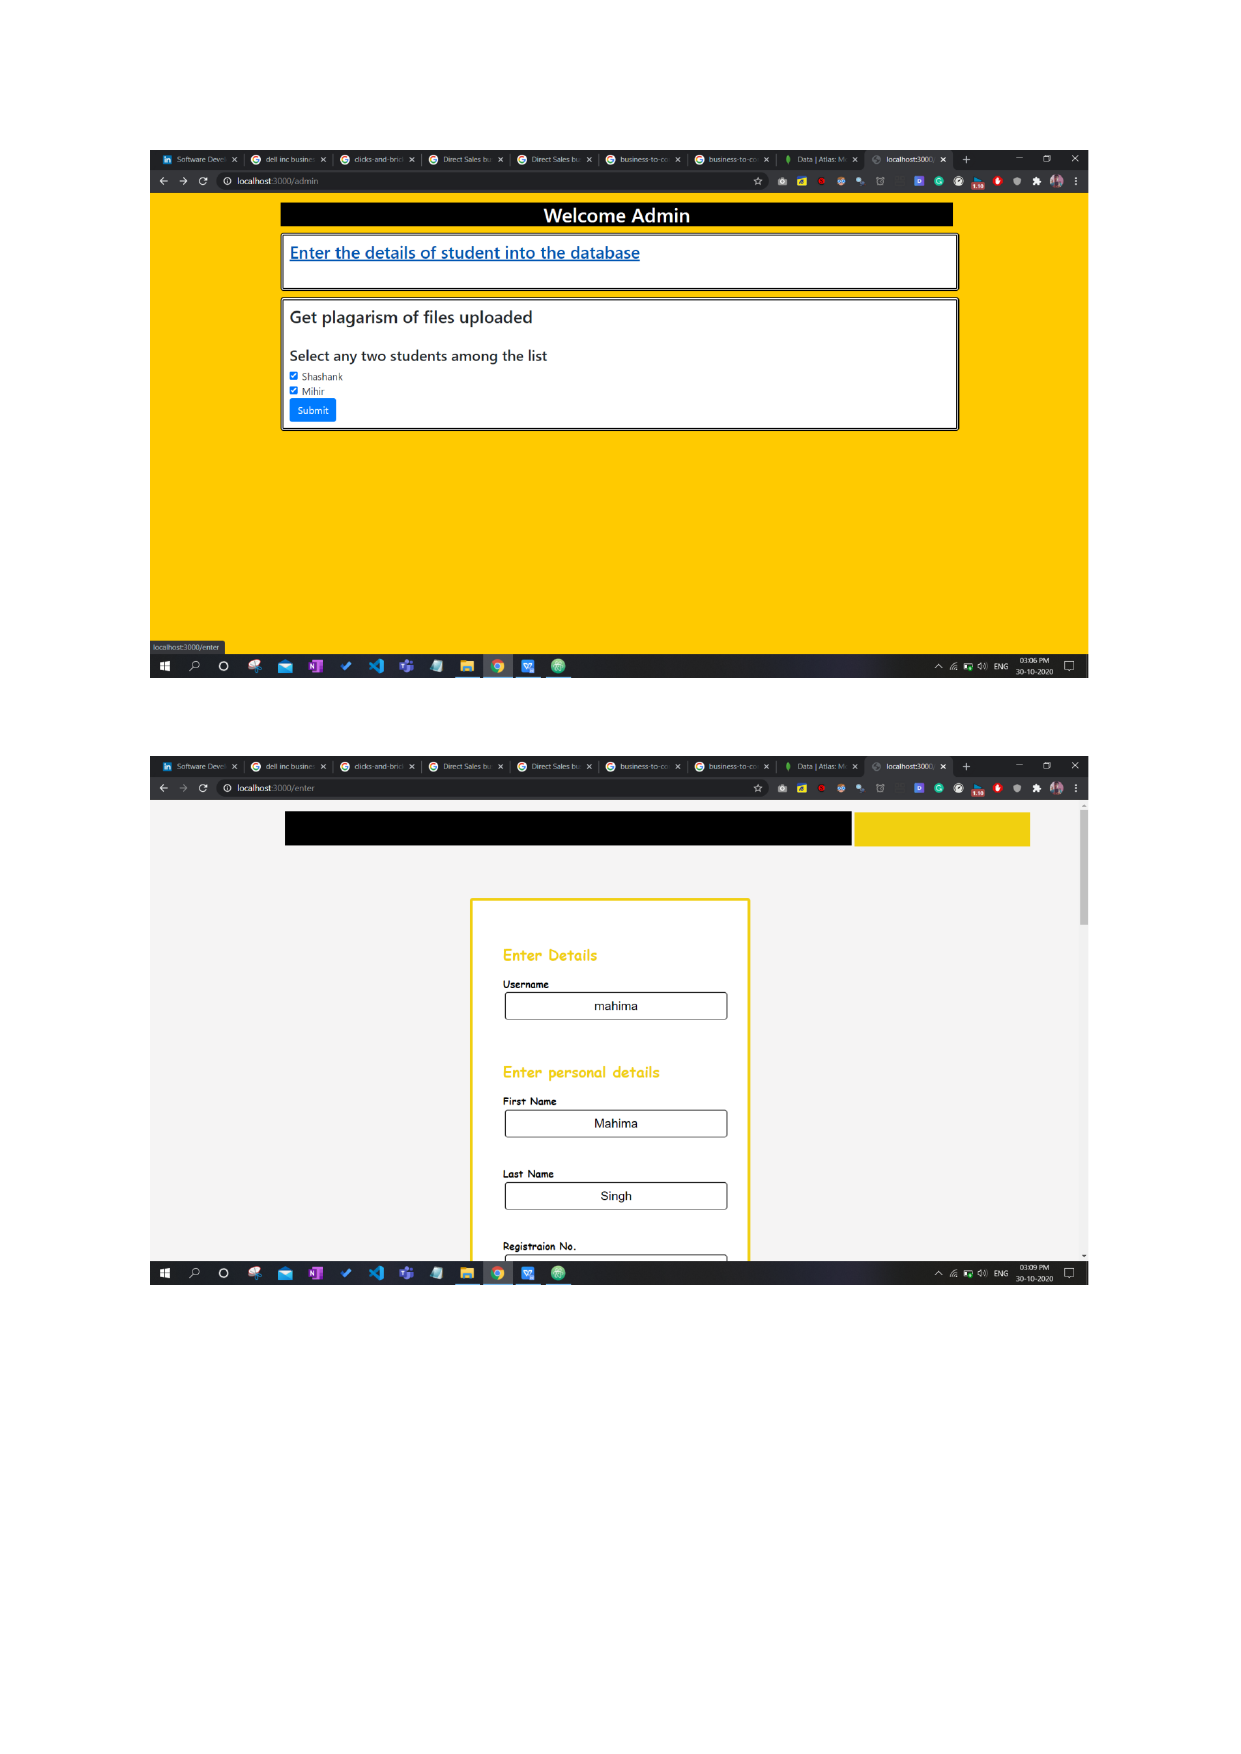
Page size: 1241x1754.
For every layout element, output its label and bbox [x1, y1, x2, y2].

picture [150, 756, 1089, 1285]
picture [150, 150, 1089, 678]
